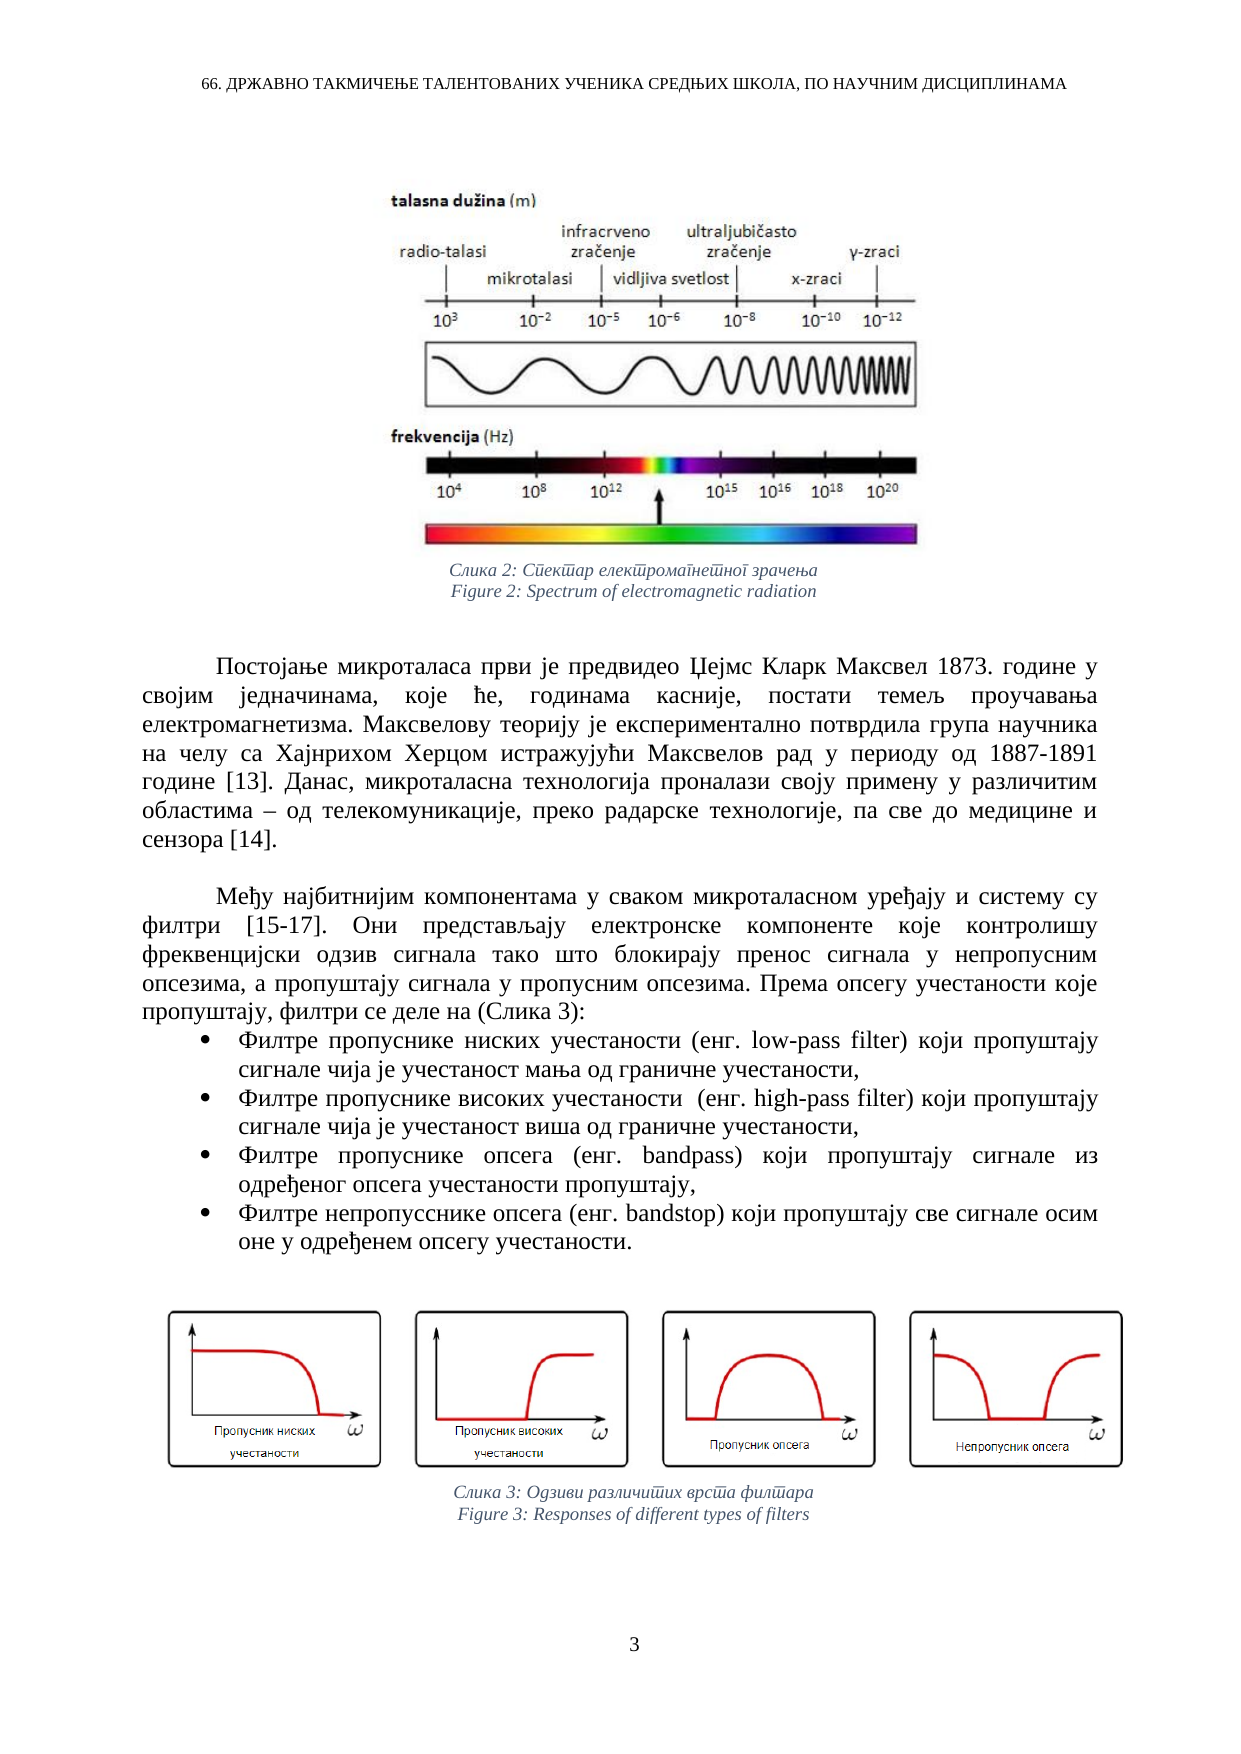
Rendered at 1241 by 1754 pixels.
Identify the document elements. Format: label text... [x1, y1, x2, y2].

list Филтре пропуснике високих учестаности (енг. high-pass filter) који пропуштају сигнале чија је учестаност виша од граничне учестаности, [201, 1083, 1098, 1140]
list Филтре пропуснике ниских учестаности (енг. low-pass filter) који пропуштају сигнале чија је учестаност мања од граничне учестаности, [201, 1025, 1098, 1083]
list Филтре непропусснике опсега (енг. bandstop) који пропуштају све сигнале осим оне у одређенем опсегу учестаности. [201, 1198, 1098, 1255]
text Постојање микроталаса први је предвидео Џејмс Кларк Максвел 1873. године у својим једначинама, које ће, годинама касније, постати темељ проучавања електромагнетизма. Максвелову теорију је експериментално потврдила група научника на челу са Хајнрихом Херцом истражујући Максвелов рад у периоду од 1887-1891 године [13]. Данас, микроталасна технологија проналази своју примену у различитим областима – од телекомуникације, преко радарске технологије, па све до медицине и сензора [14]. [142, 651, 1098, 853]
text Слика 2: Спектар електромагнетног зрачења Figure 2: Spectrum of electromagnetic radiation [170, 559, 1098, 602]
text Слика 3: Одзиви различитих врста филтара Figure 3: Responses of different types of filters [170, 1482, 1098, 1524]
text Међу најбитнијим компонентама у сваком микроталасном уређају и систему су филтри [15-17]. Они представљају електронске компоненте које контролишу фреквенцијски одзив сигнала тако што блокирају пренос сигнала у непропусним опсезима, а пропуштају сигнала у пропусним опсезима. Према опсегу учестаности које пропуштају, филтри се деле на (Слика 3): [142, 881, 1098, 1025]
picture [141, 1283, 1145, 1482]
list Филтре пропуснике опсега (енг. bandpass) који пропуштају сигнале из одређеног опсега учестаности пропуштају, [201, 1140, 1098, 1198]
picture [371, 177, 944, 559]
